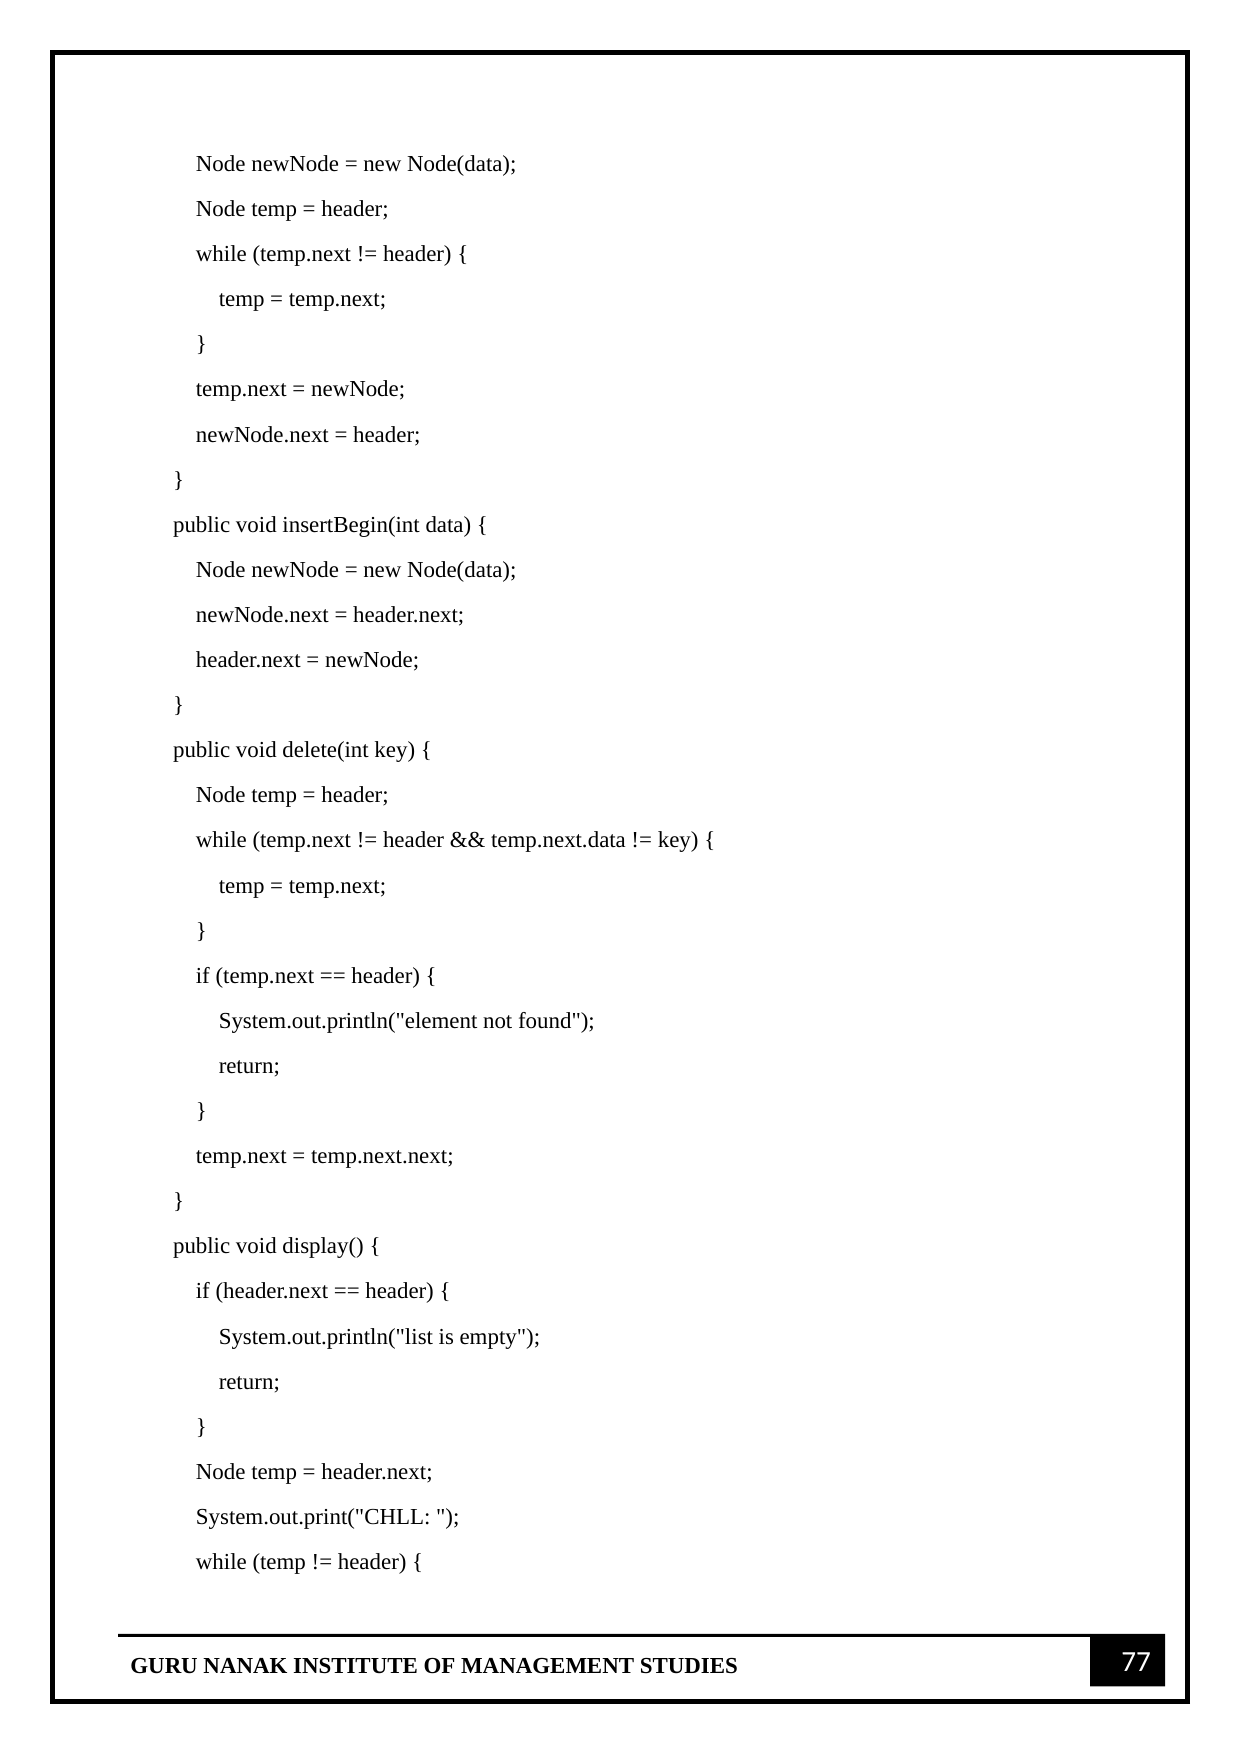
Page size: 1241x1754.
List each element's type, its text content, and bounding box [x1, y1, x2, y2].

text System.out.print("CHLL: "); [150, 1503, 1090, 1529]
text temp = temp.next; [150, 285, 1090, 312]
text temp.next = temp.next.next; [150, 1142, 1090, 1169]
text } [150, 1413, 1090, 1439]
text } [150, 330, 1090, 357]
text if (header.next == header) { [150, 1278, 1090, 1304]
text Node newNode = new Node(data); [150, 556, 1090, 582]
text while (temp.next != header) { [150, 240, 1090, 267]
text header.next = newNode; [150, 646, 1090, 672]
text Node temp = header; [150, 781, 1090, 808]
text newNode.next = header.next; [150, 601, 1090, 627]
text System.out.println("list is empty"); [150, 1323, 1090, 1349]
text return; [150, 1052, 1090, 1078]
text while (temp.next != header && temp.next.data != key) { [150, 827, 1090, 853]
text newNode.next = header; [150, 421, 1090, 447]
text Node newNode = new Node(data); [150, 150, 1090, 176]
text public void insertBegin(int data) { [150, 511, 1090, 537]
text Node temp = header; [150, 195, 1090, 221]
text } [150, 1097, 1090, 1123]
text } [150, 691, 1090, 718]
text } [150, 917, 1090, 943]
text temp = temp.next; [150, 872, 1090, 898]
text } [150, 466, 1090, 492]
text public void display() { [150, 1232, 1090, 1259]
text return; [150, 1368, 1090, 1394]
text public void delete(int key) { [150, 736, 1090, 763]
text Node temp = header.next; [150, 1458, 1090, 1484]
text } [150, 1187, 1090, 1214]
text while (temp != header) { [150, 1548, 1090, 1574]
text if (temp.next == header) { [150, 962, 1090, 988]
text temp.next = newNode; [150, 376, 1090, 402]
text System.out.println("element not found"); [150, 1007, 1090, 1033]
